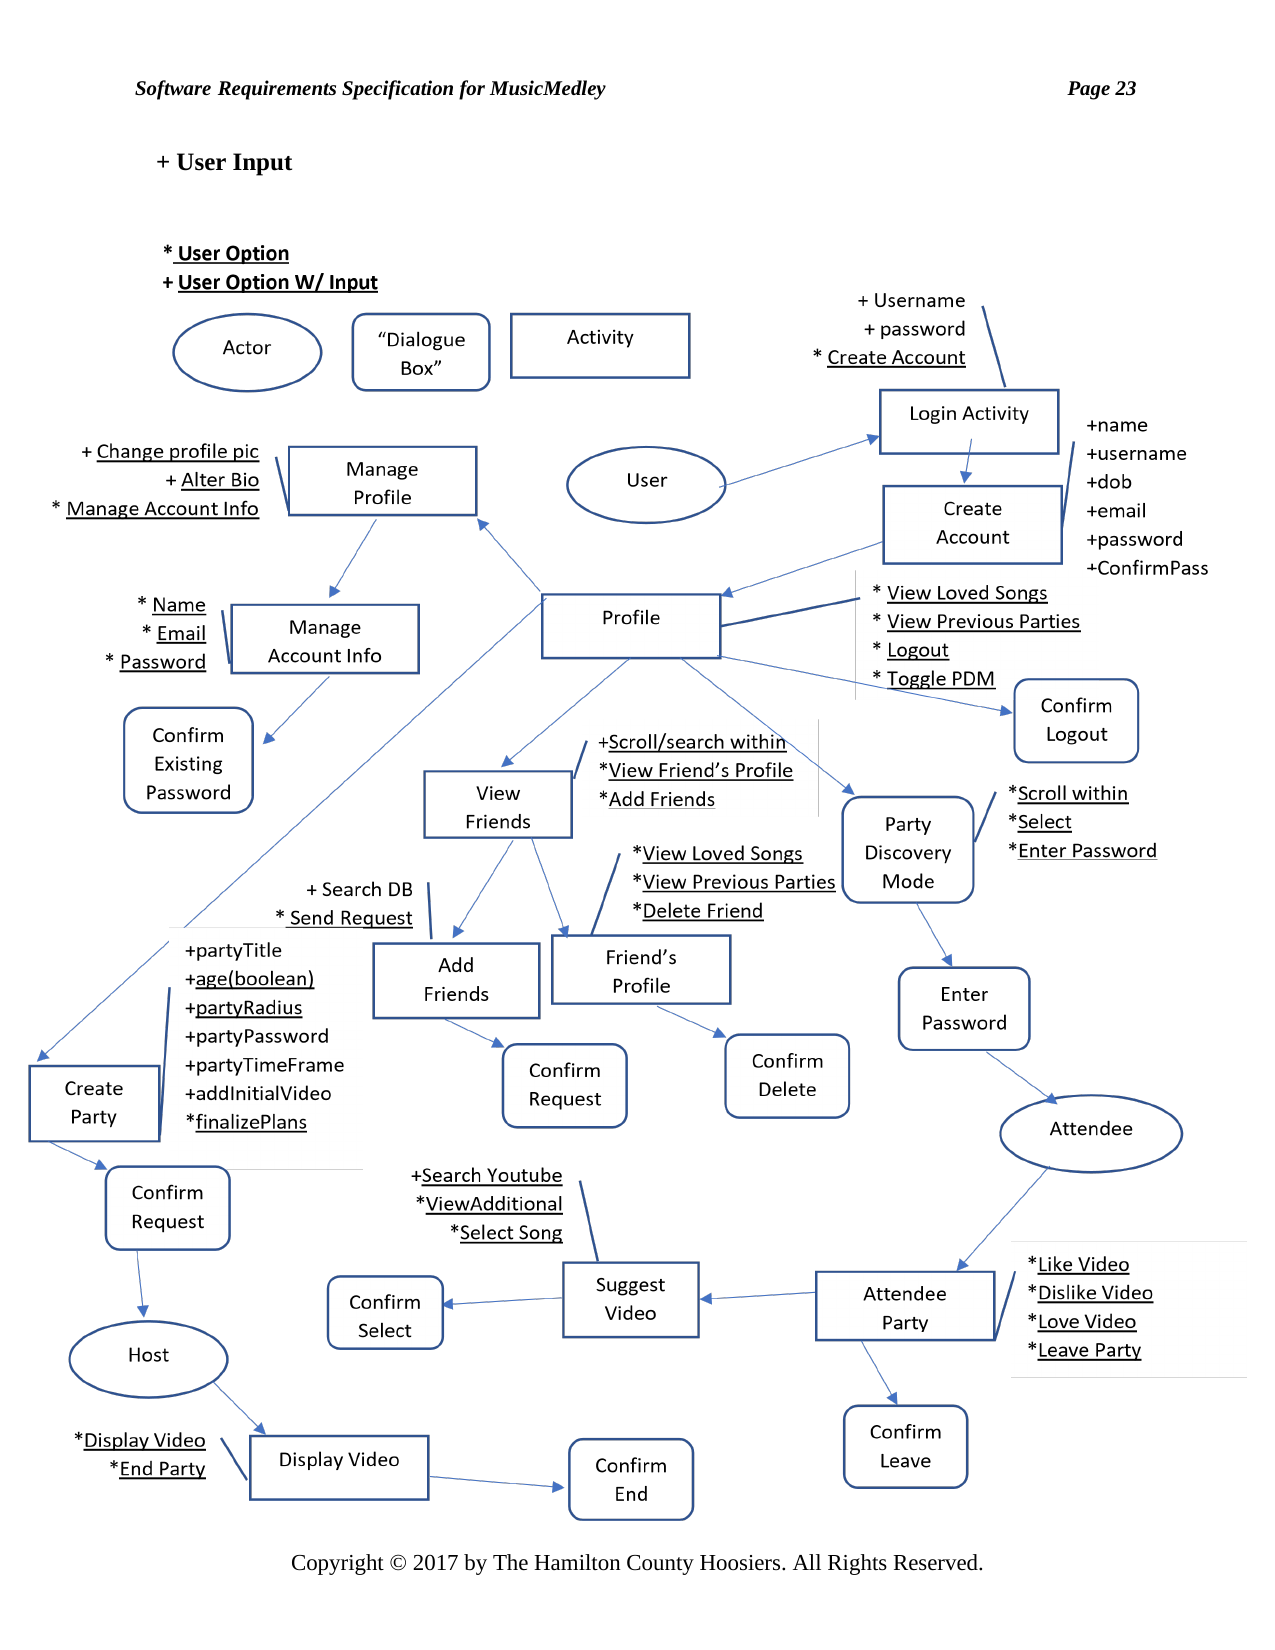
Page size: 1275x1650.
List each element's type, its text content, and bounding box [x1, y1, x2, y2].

text + User Input [135, 150, 1140, 175]
picture [28, 244, 1247, 1521]
